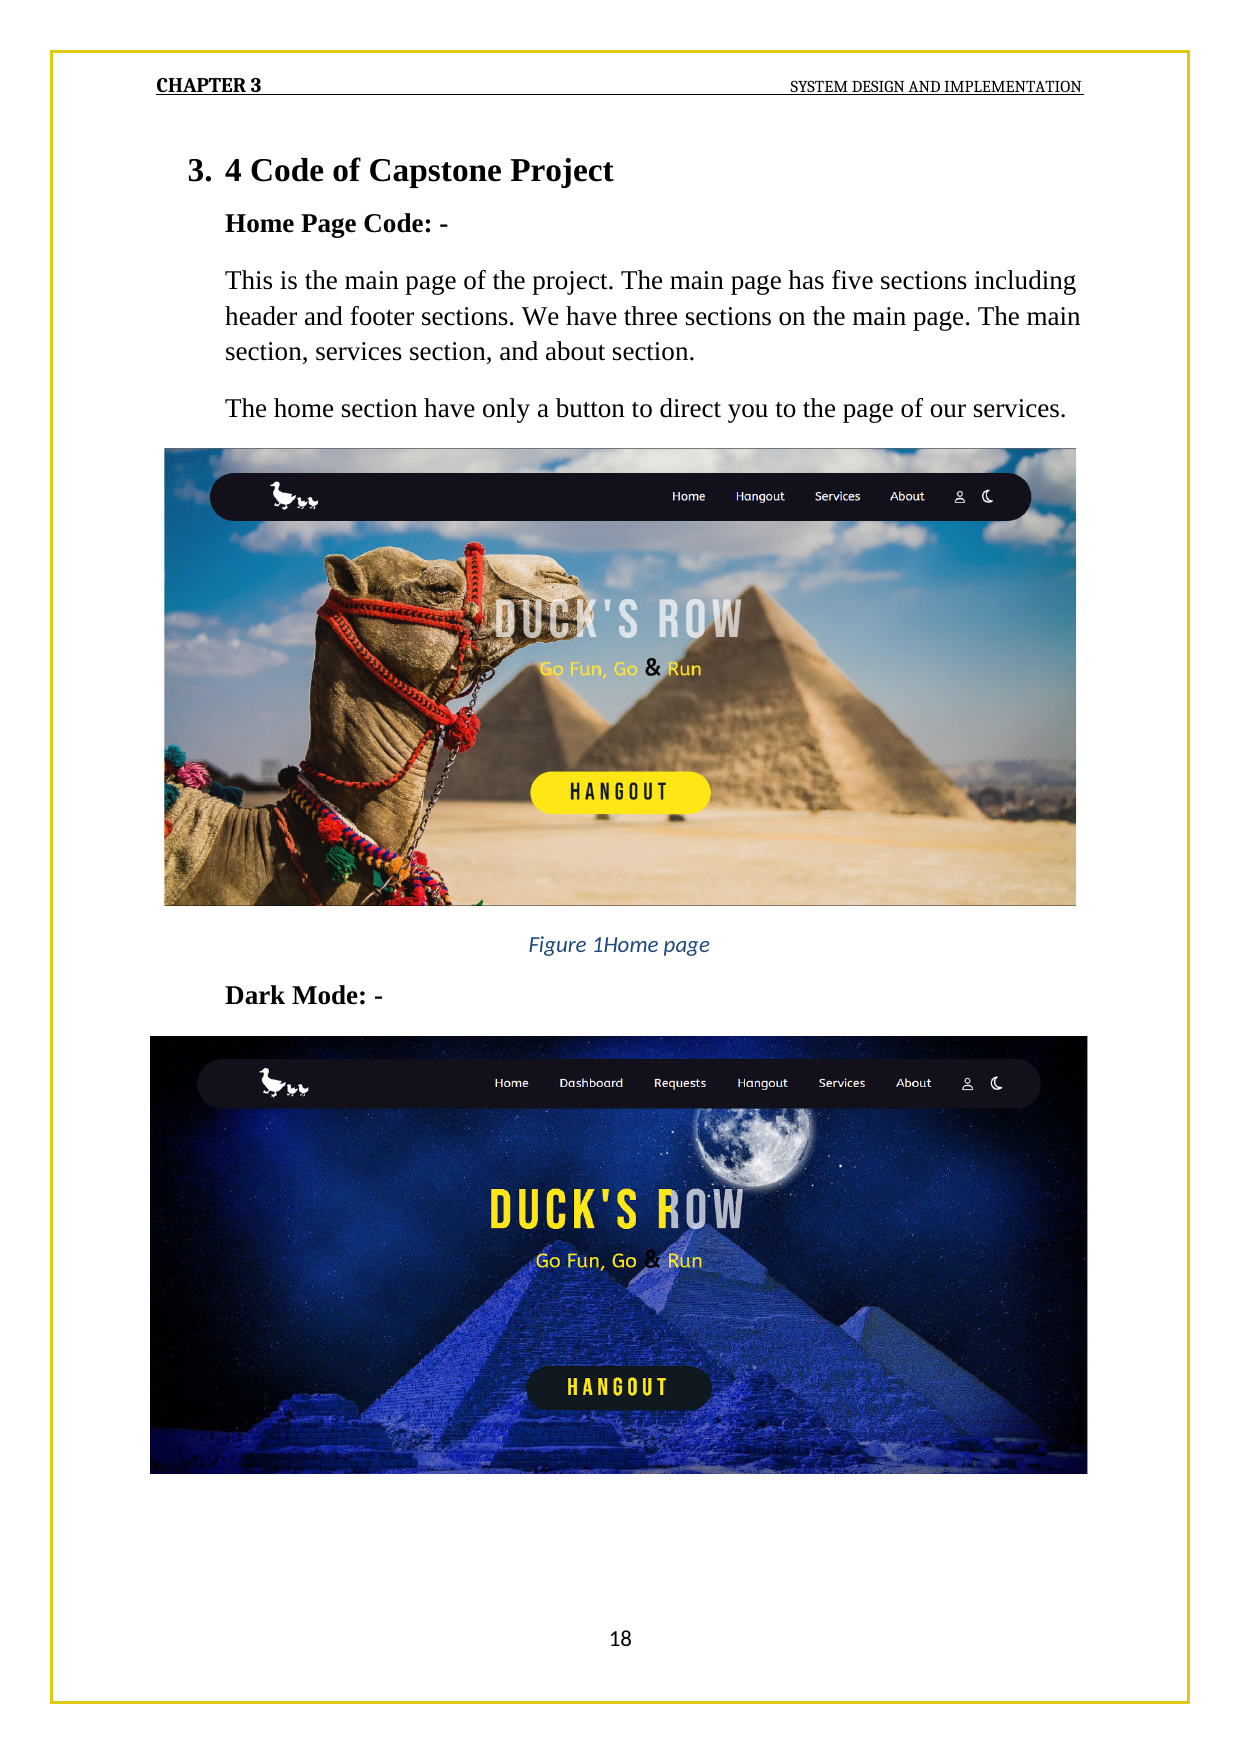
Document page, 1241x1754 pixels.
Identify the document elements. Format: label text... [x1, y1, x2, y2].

text Home Page Code: - [225, 207, 1090, 239]
picture [164, 448, 1077, 906]
subtitle 4 Code of Capstone Project [187, 150, 1090, 188]
text Dark Mode: - [150, 979, 1090, 1011]
picture [150, 1036, 1088, 1474]
text This is the main page of the project. The main page has five sections including header and footer sections. We have three sections on the main page. The main section, services section, and about section. [225, 264, 1090, 367]
text The home section have only a button to direct you to the page of our services. [225, 392, 1090, 423]
